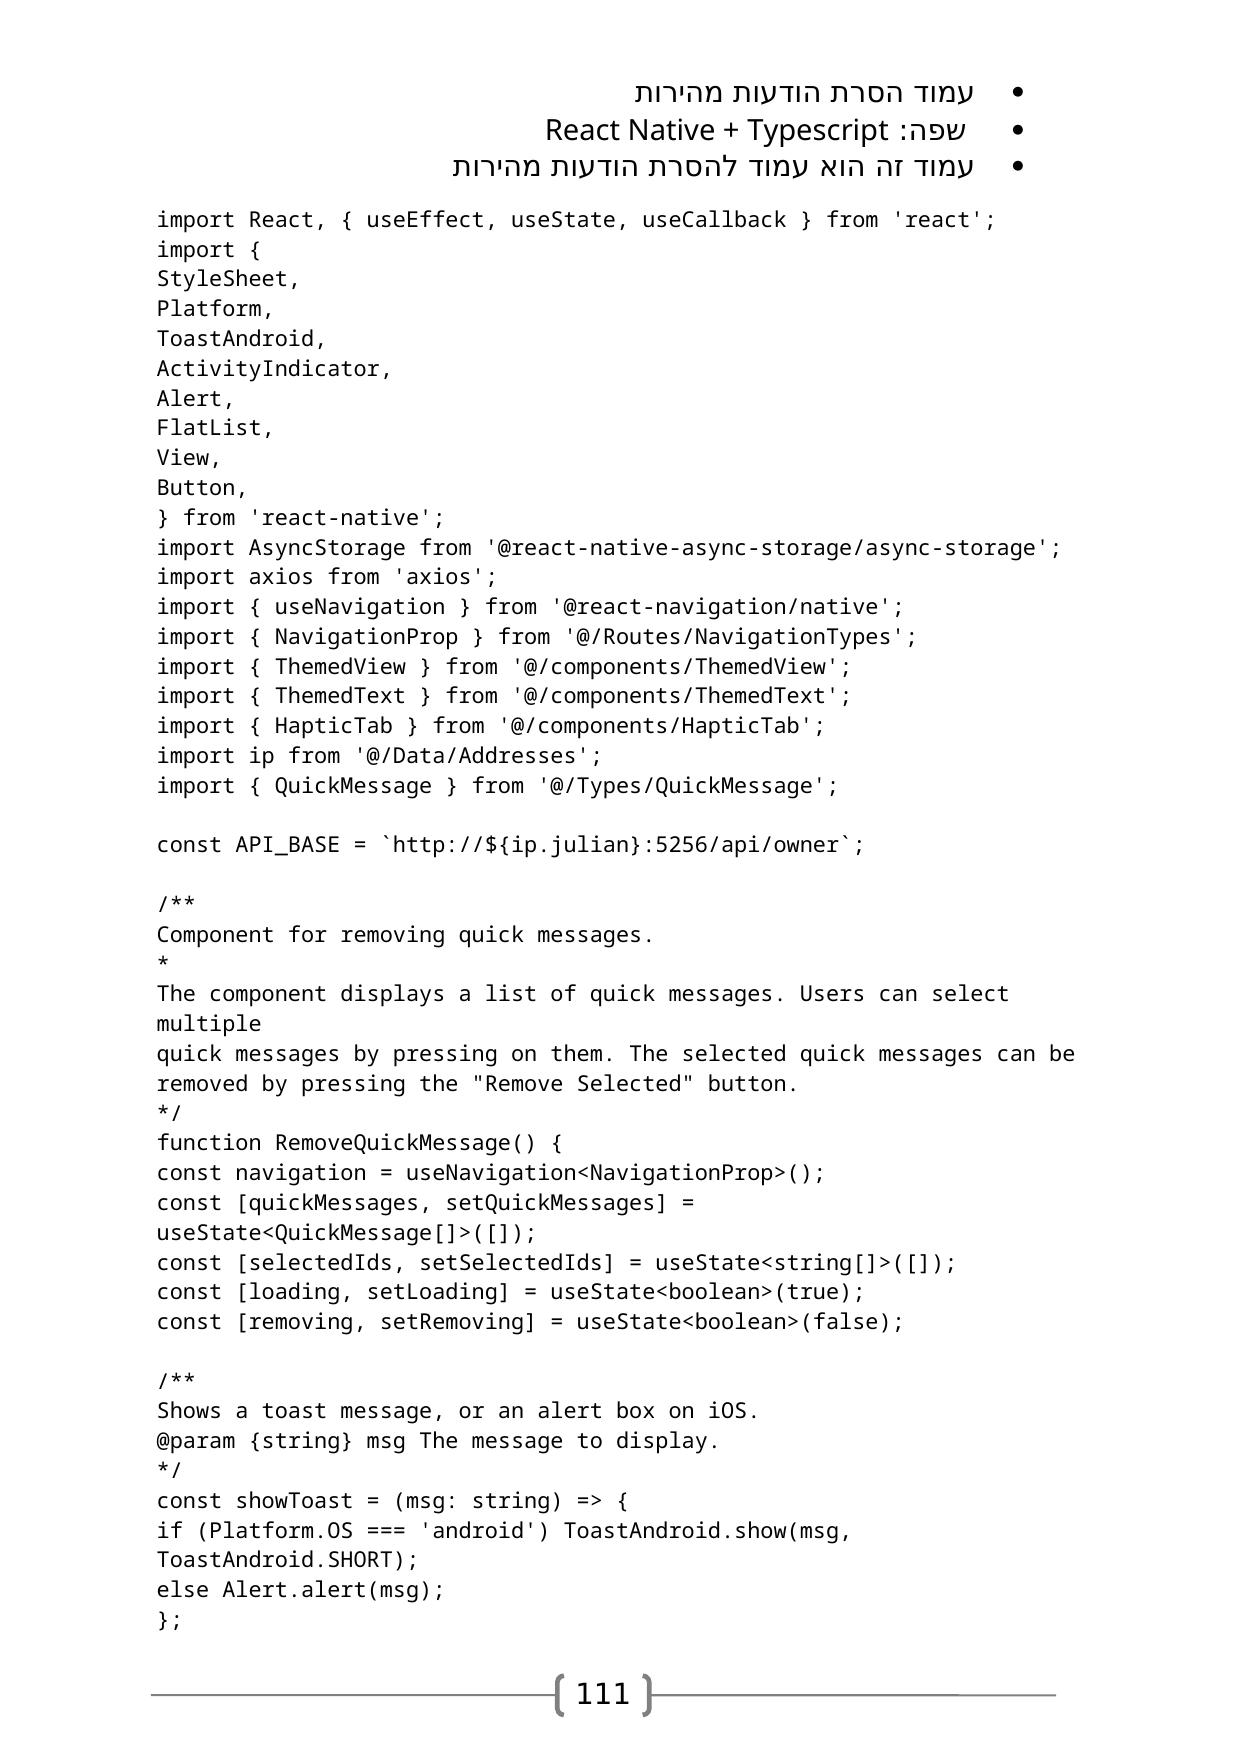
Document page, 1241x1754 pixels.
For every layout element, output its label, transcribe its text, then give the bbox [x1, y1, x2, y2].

text */ [156, 1455, 1088, 1485]
text /** [156, 1366, 1088, 1396]
text import { useNavigation } from '@react-navigation/native'; [156, 591, 1088, 621]
text Button, [156, 472, 1088, 502]
text quick messages by pressing on them. The selected quick messages can be [156, 1038, 1088, 1068]
text ActivityIndicator, [156, 353, 1088, 383]
text }; [156, 1604, 1088, 1634]
list שפה: React Native + Typescript [119, 109, 1013, 149]
text const showToast = (msg: string) => { [156, 1485, 1088, 1515]
text */ [156, 1098, 1088, 1127]
text import { QuickMessage } from '@/Types/QuickMessage'; [156, 770, 1088, 800]
text Platform, [156, 293, 1088, 323]
text const [removing, setRemoving] = useState<boolean>(false); [156, 1306, 1088, 1336]
text @param {string} msg The message to display. [156, 1425, 1088, 1455]
text import { HapticTab } from '@/components/HapticTab'; [156, 710, 1088, 740]
text import { [156, 234, 1088, 263]
text FlatList, [156, 412, 1088, 442]
text const [loading, setLoading] = useState<boolean>(true); [156, 1276, 1088, 1306]
text import React, { useEffect, useState, useCallback } from 'react'; [156, 204, 1088, 234]
text StyleSheet, [156, 263, 1088, 293]
text import ip from '@/Data/Addresses'; [156, 740, 1088, 770]
text import { NavigationProp } from '@/Routes/NavigationTypes'; [156, 621, 1088, 651]
text removed by pressing the "Remove Selected" button. [156, 1068, 1088, 1098]
text ToastAndroid, [156, 323, 1088, 353]
text Shows a toast message, or an alert box on iOS. [156, 1396, 1088, 1425]
text else Alert.alert(msg); [156, 1574, 1088, 1604]
text if (Platform.OS === 'android') ToastAndroid.show(msg, ToastAndroid.SHORT); [156, 1515, 1088, 1574]
text Alert, [156, 383, 1088, 412]
text /** [156, 889, 1088, 919]
list עמוד הסרת הודעות מהירות [119, 75, 1013, 109]
text const API_BASE = `http://${ip.julian}:5256/api/owner`; [156, 829, 1088, 859]
text View, [156, 442, 1088, 472]
text const [selectedIds, setSelectedIds] = useState<string[]>([]); [156, 1247, 1088, 1276]
text The component displays a list of quick messages. Users can select multiple [156, 978, 1088, 1038]
text Component for removing quick messages. [156, 919, 1088, 949]
text const [quickMessages, setQuickMessages] = useState<QuickMessage[]>([]); [156, 1187, 1088, 1247]
text function RemoveQuickMessage() { [156, 1127, 1088, 1157]
text import { ThemedView } from '@/components/ThemedView'; [156, 651, 1088, 681]
text import AsyncStorage from '@react-native-async-storage/async-storage'; [156, 532, 1088, 561]
text import axios from 'axios'; [156, 561, 1088, 591]
text const navigation = useNavigation<NavigationProp>(); [156, 1157, 1088, 1187]
text } from 'react-native'; [156, 502, 1088, 532]
text * [156, 949, 1088, 978]
text import { ThemedText } from '@/components/ThemedText'; [156, 681, 1088, 710]
list עמוד זה הוא עמוד להסרת הודעות מהירות [119, 149, 1013, 183]
